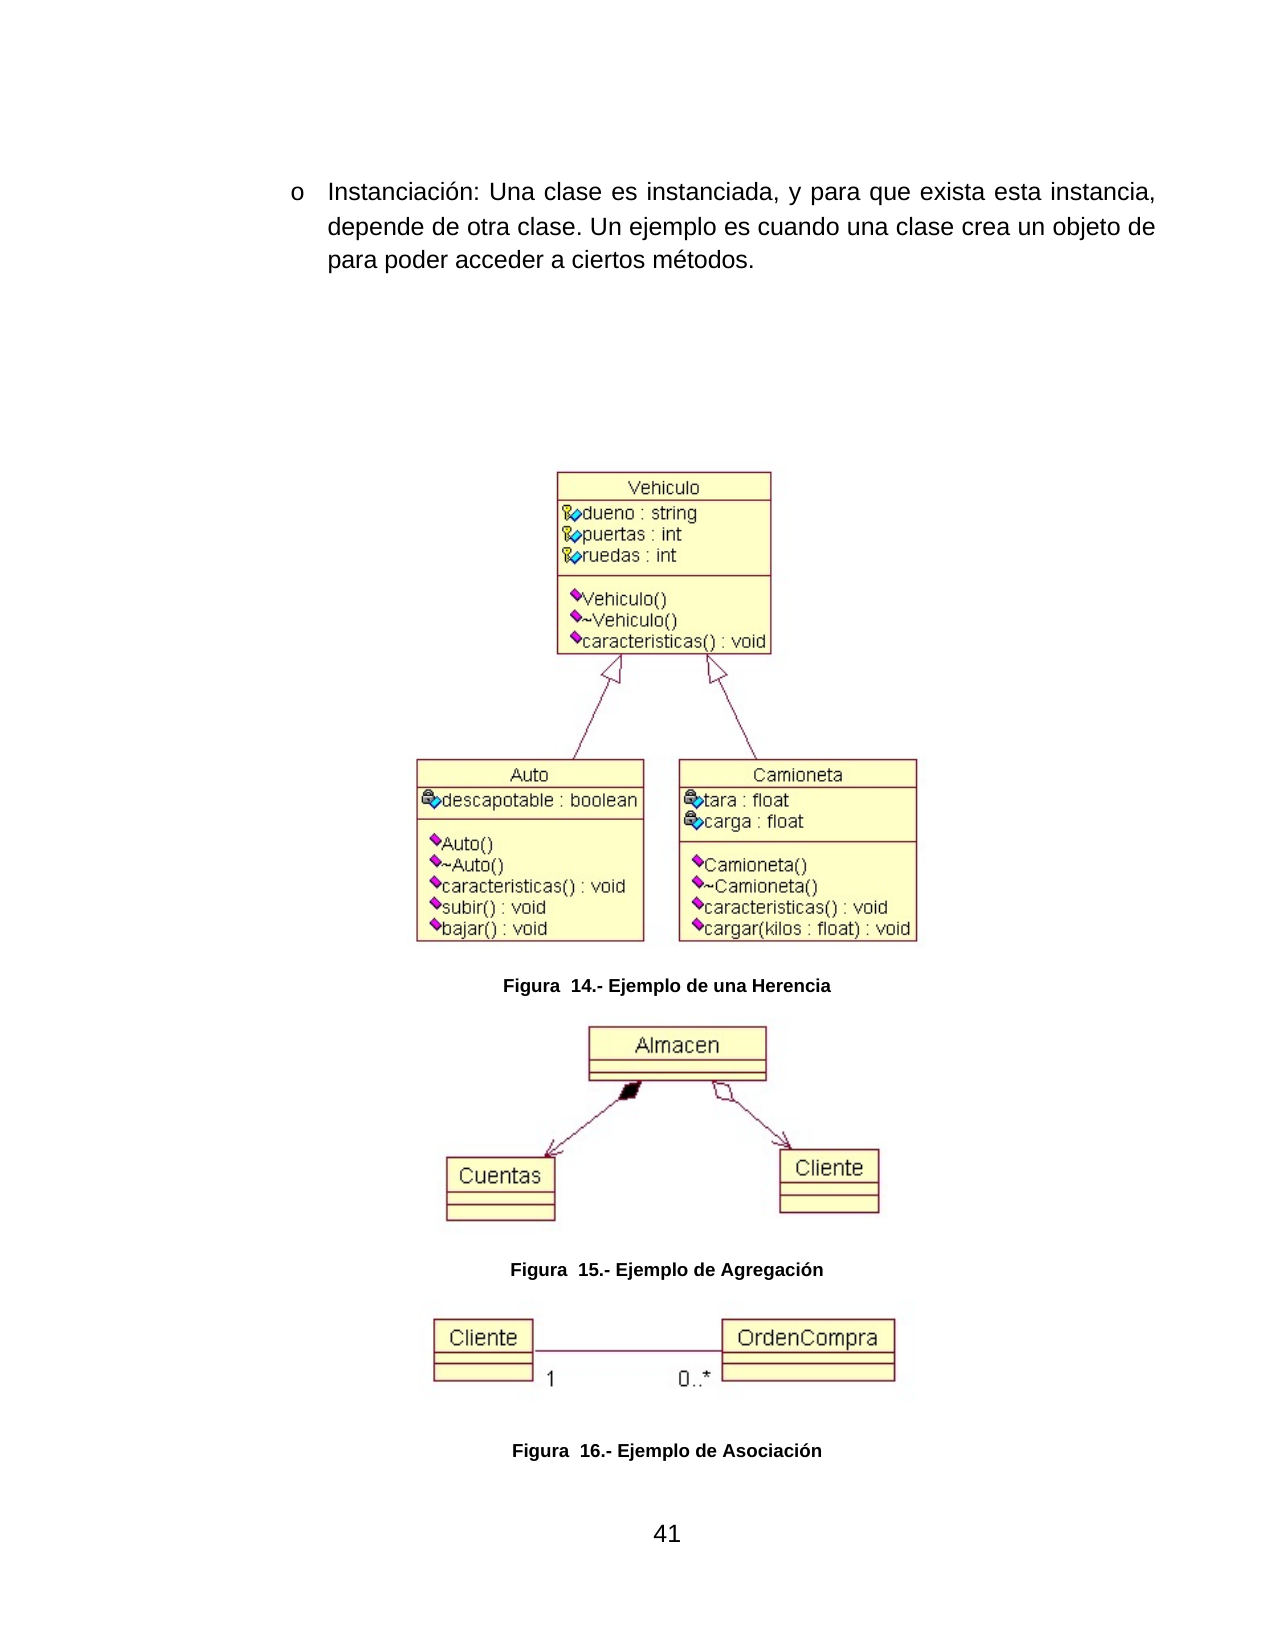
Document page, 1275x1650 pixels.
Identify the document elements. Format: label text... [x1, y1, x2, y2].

picture [418, 1300, 916, 1415]
picture [406, 460, 928, 951]
picture [412, 1017, 922, 1234]
list Instanciación: Una clase es instanciada, y para que exista esta instancia, depende de otra clase. Un ejemplo es cuando una clase crea un objeto de para poder acceder a ciertos métodos. [290, 177, 1157, 274]
